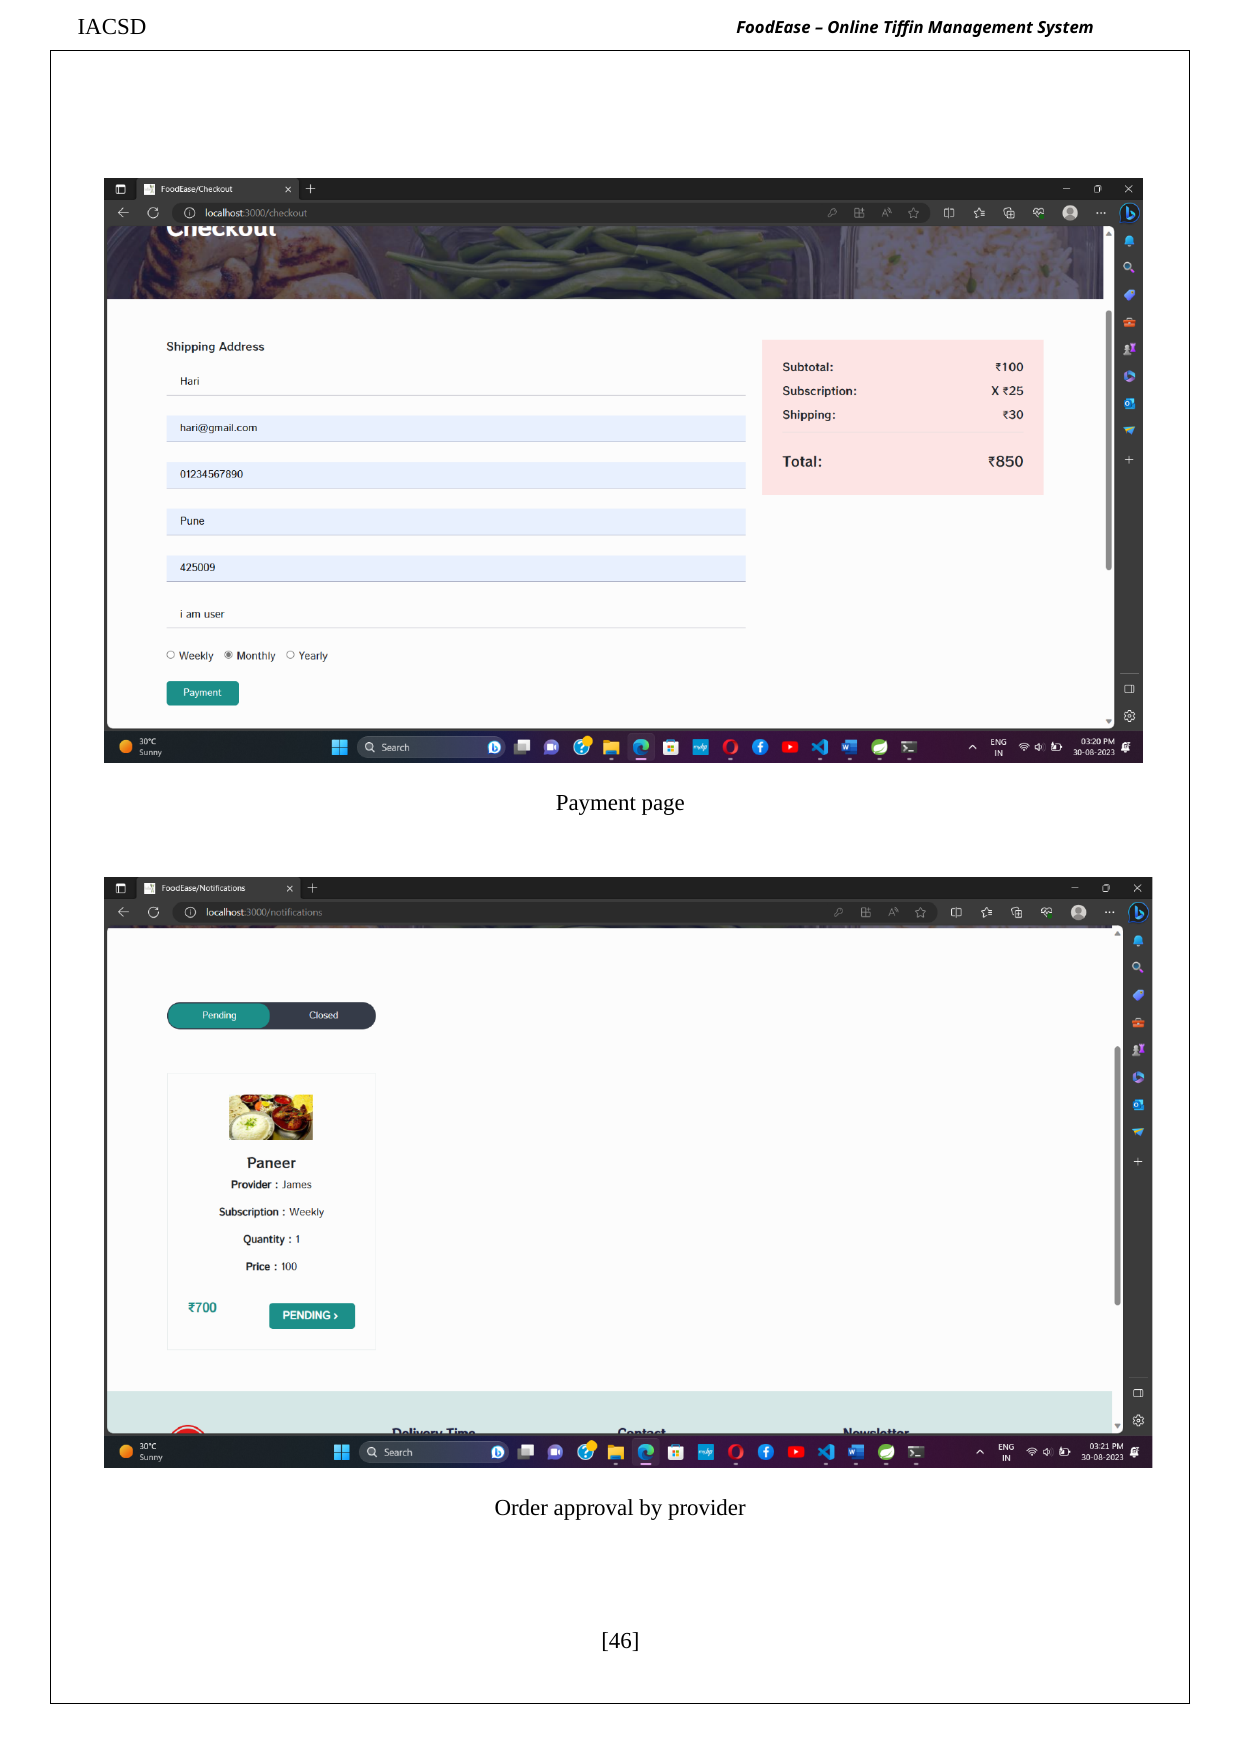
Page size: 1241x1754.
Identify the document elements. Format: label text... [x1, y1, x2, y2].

picture [104, 178, 1143, 763]
picture [104, 877, 1153, 1468]
text Order approval by provider [150, 1493, 1090, 1520]
text Payment page [150, 789, 1090, 815]
